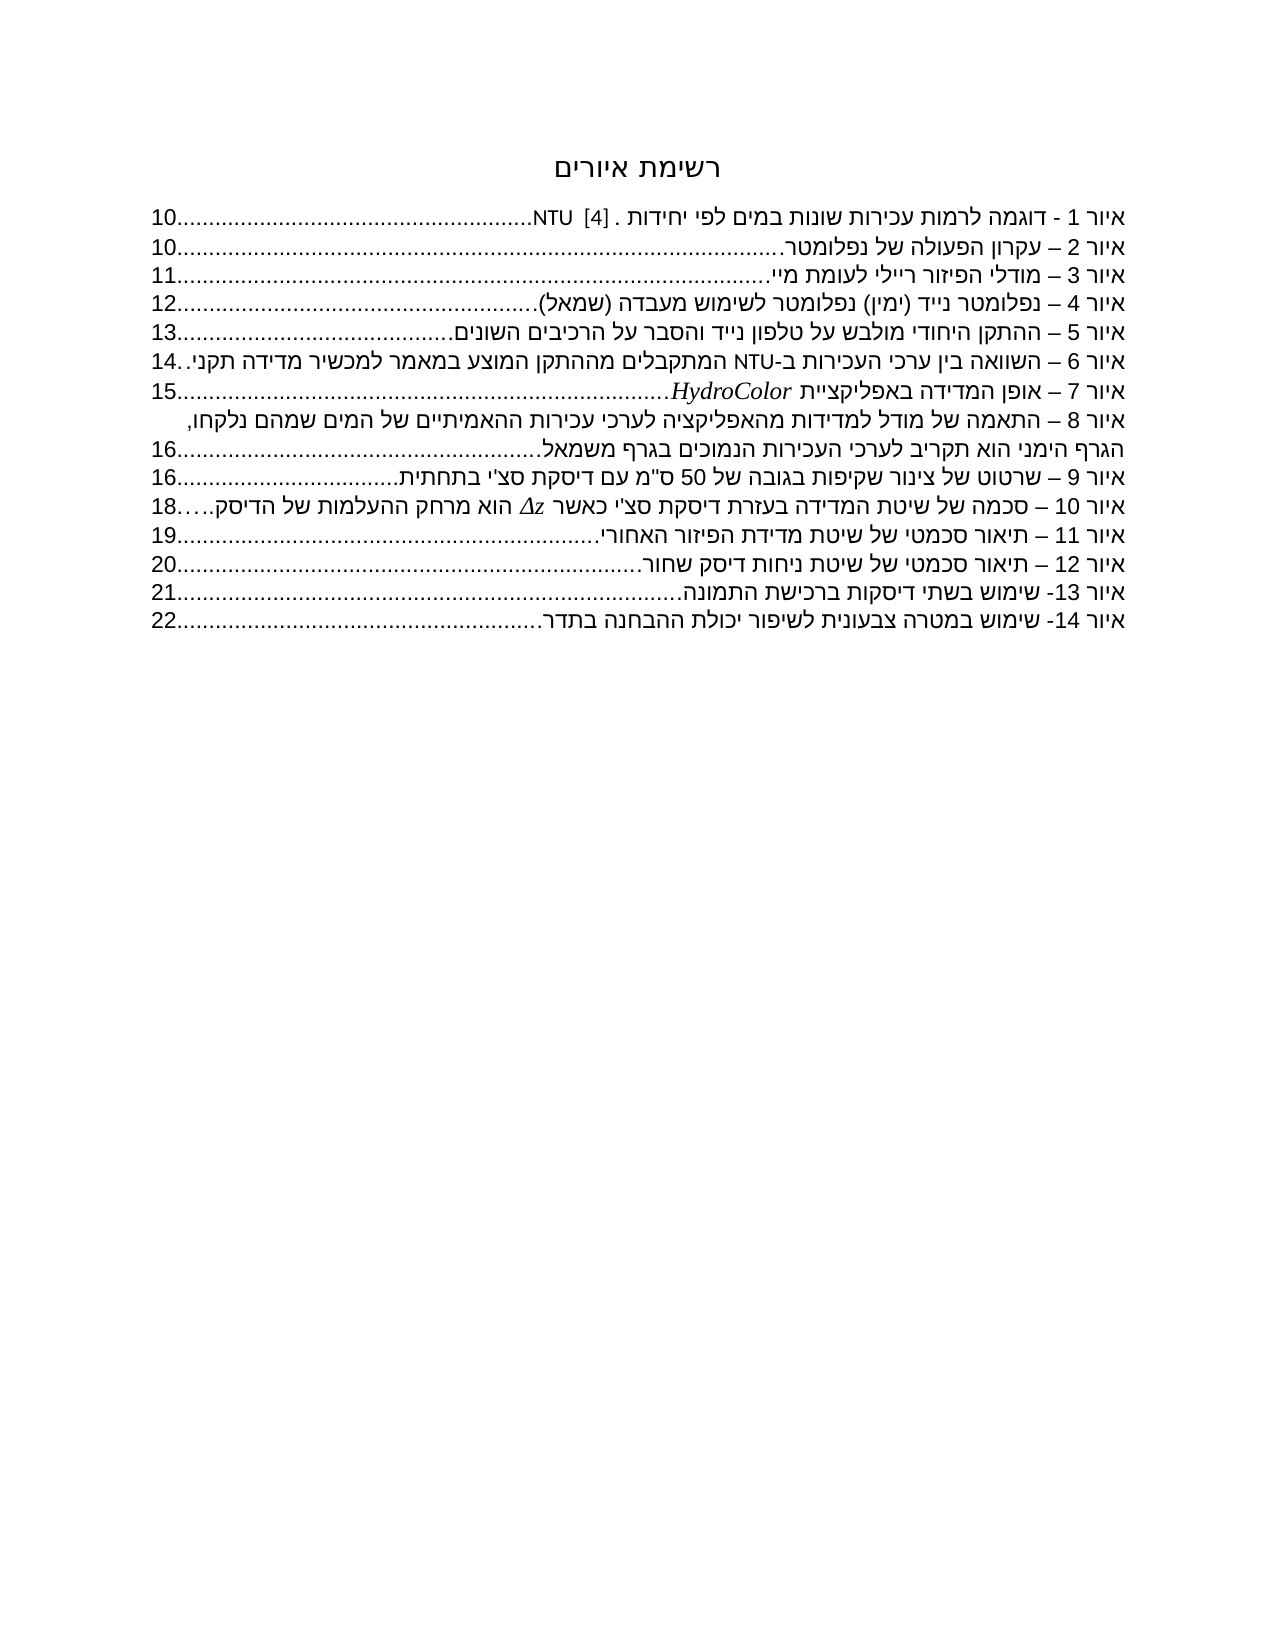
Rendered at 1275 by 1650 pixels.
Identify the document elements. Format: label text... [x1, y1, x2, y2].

text איור 10 – סכמה של שיטת המדידה בעזרת דיסקת סצ'י כאשר הוא מרחק ההעלמות של הדיסק. 18 [150, 492, 1125, 520]
text איור 13- שימוש בשתי דיסקות ברכישת התמונה. 21 [150, 579, 1125, 605]
text איור 4 – נפלומטר נייד (ימין) נפלומטר לשימוש מעבדה (שמאל). 12 [150, 290, 1125, 317]
text איור 14- שימוש במטרה צבעונית לשיפור יכולת ההבחנה בתדר. 22 [150, 607, 1125, 634]
text איור 1 - דוגמה לרמות עכירות שונות במים לפי יחידות NTU ‎[4] . 10 [150, 203, 1125, 231]
text איור 9 – שרטוט של צינור שקיפות בגובה של 50 ס"מ עם דיסקת סצ'י בתחתית. 16 [150, 464, 1125, 490]
text איור 6 – השוואה בין ערכי העכירות ב-NTU המתקבלים מההתקן המוצע במאמר למכשיר מדידה תקני. 14 [150, 347, 1125, 375]
text איור 7 – אופן המדידה באפליקציית . 15 [150, 377, 1125, 405]
text איור 5 – ההתקן היחודי מולבש על טלפון נייד והסבר על הרכיבים השונים. 13 [150, 319, 1125, 345]
text איור 12 – תיאור סכמטי של שיטת ניחות דיסק שחור. 20 [150, 551, 1125, 577]
text איור 11 – תיאור סכמטי של שיטת מדידת הפיזור האחורי. 19 [150, 522, 1125, 548]
text איור 8 – התאמה של מודל למדידות מהאפליקציה לערכי עכירות ההאמיתיים של המים שמהם נלקחו, הגרף הימני הוא תקריב לערכי העכירות הנמוכים בגרף משמאל. 16 [150, 407, 1125, 462]
text איור 3 – מודלי הפיזור ריילי לעומת מיי. 11 [150, 262, 1125, 288]
text איור 2 – עקרון הפעולה של נפלומטר. 10 [150, 233, 1125, 260]
text רשימת איורים [150, 150, 1125, 184]
